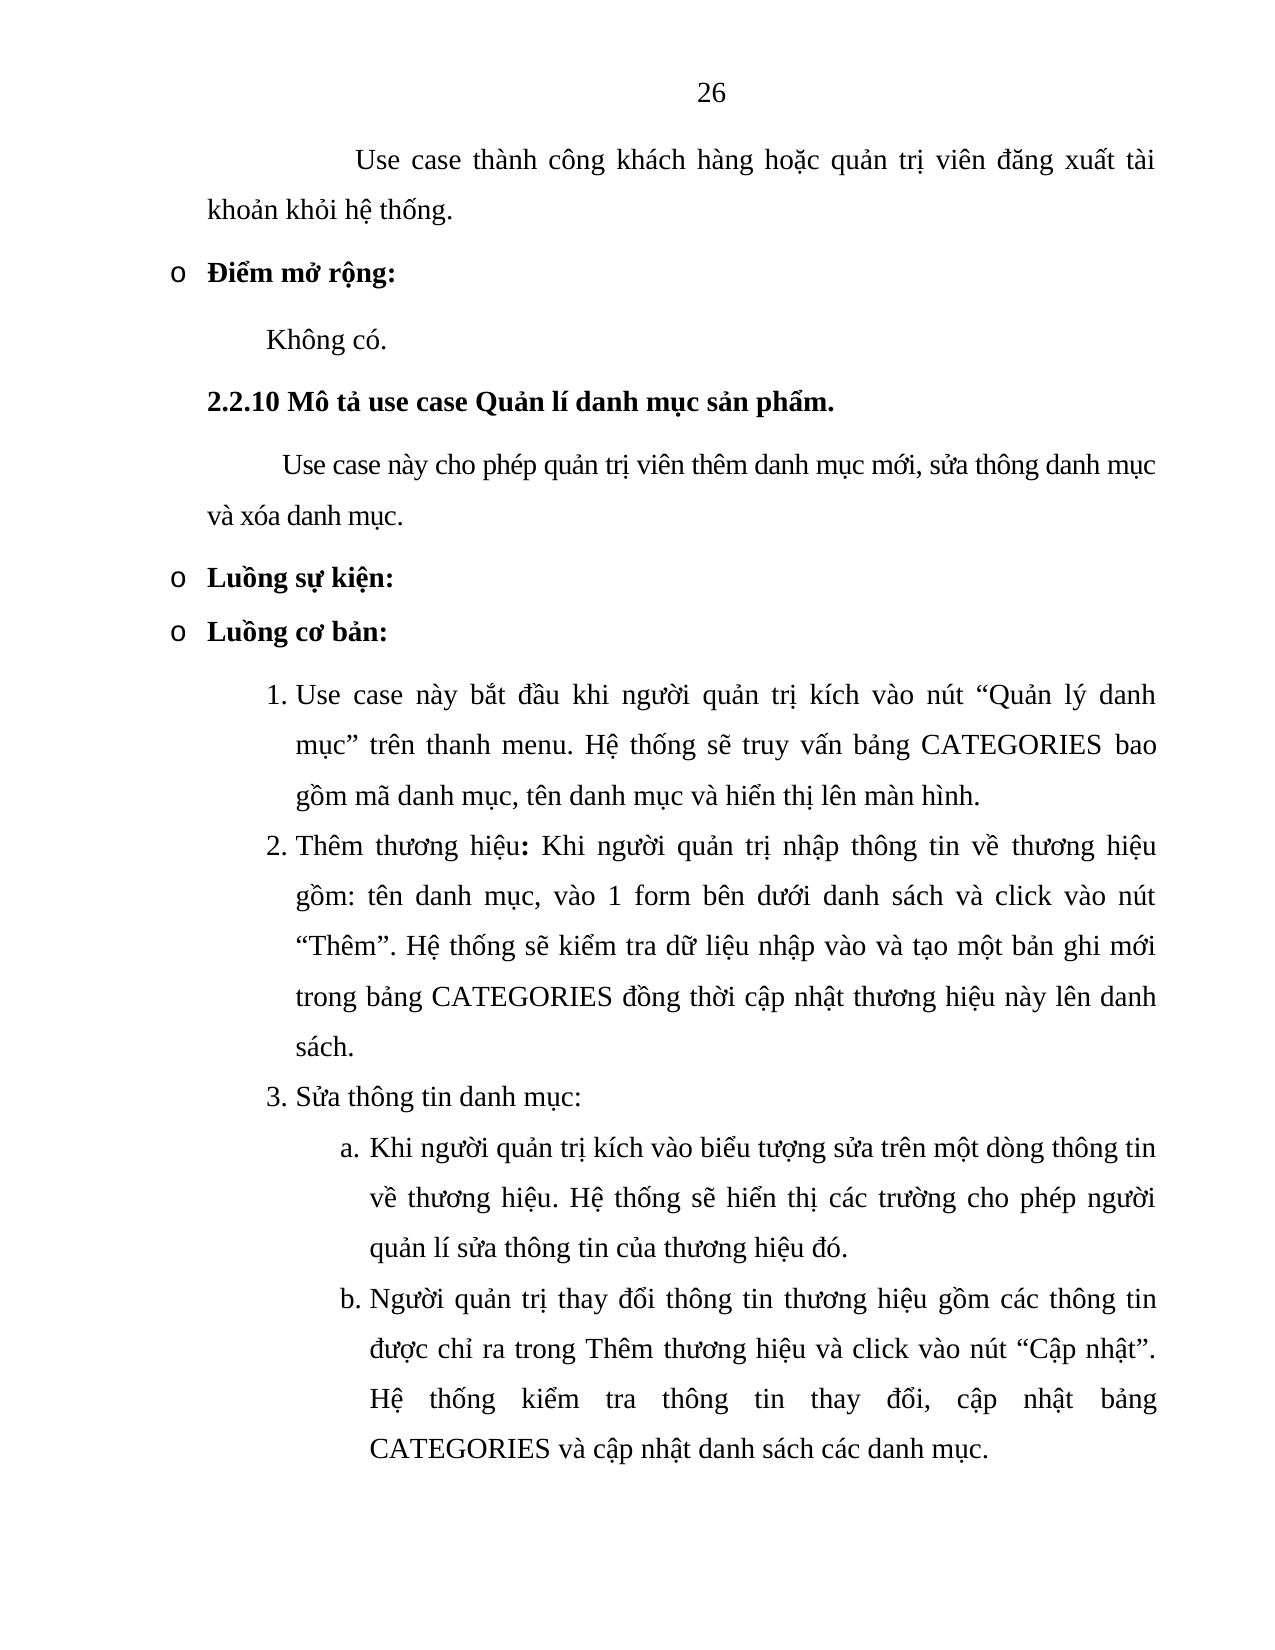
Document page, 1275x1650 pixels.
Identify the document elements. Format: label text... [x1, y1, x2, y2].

list Người quản trị thay đổi thông tin thương hiệu gồm các thông tin được chỉ ra trong Thêm thương hiệu và click vào nút “Cập nhật”. Hệ thống kiểm tra thông tin thay đổi, cập nhật bảng CATEGORIES và cập nhật danh sách các danh mục. [340, 1281, 1157, 1465]
text Use case thành công khách hàng hoặc quản trị viên đăng xuất tài khoản khỏi hệ thống. [207, 142, 1157, 226]
list Luồng sự kiện: [169, 561, 1157, 597]
list Use case này bắt đầu khi người quản trị kích vào nút “Quản lý danh mục” trên thanh menu. Hệ thống sẽ truy vấn bảng CATEGORIES bao gồm mã danh mục, tên danh mục và hiển thị lên màn hình. [266, 677, 1157, 811]
text Use case này cho phép quản trị viên thêm danh mục mới, sửa thông danh mục và xóa danh mục. [207, 447, 1157, 531]
list Điểm mở rộng: [169, 255, 1157, 291]
list Khi người quản trị kích vào biểu tượng sửa trên một dòng thông tin về thương hiệu. Hệ thống sẽ hiển thị các trường cho phép người quản lí sửa thông tin của thương hiệu đó. [340, 1130, 1157, 1264]
subtitle 2.2.10 Mô tả use case Quản lí danh mục sản phẩm. [207, 384, 1157, 418]
list Sửa thông tin danh mục: [266, 1079, 1157, 1113]
text Không có. [207, 322, 1157, 355]
list Luồng cơ bản: [169, 614, 1157, 651]
list Thêm thương hiệu: Khi người quản trị nhập thông tin về thương hiệu gồm: tên danh mục, vào 1 form bên dưới danh sách và click vào nút “Thêm”. Hệ thống sẽ kiểm tra dữ liệu nhập vào và tạo một bản ghi mới trong bảng CATEGORIES đồng thời cập nhật thương hiệu này lên danh sách. [266, 828, 1157, 1063]
